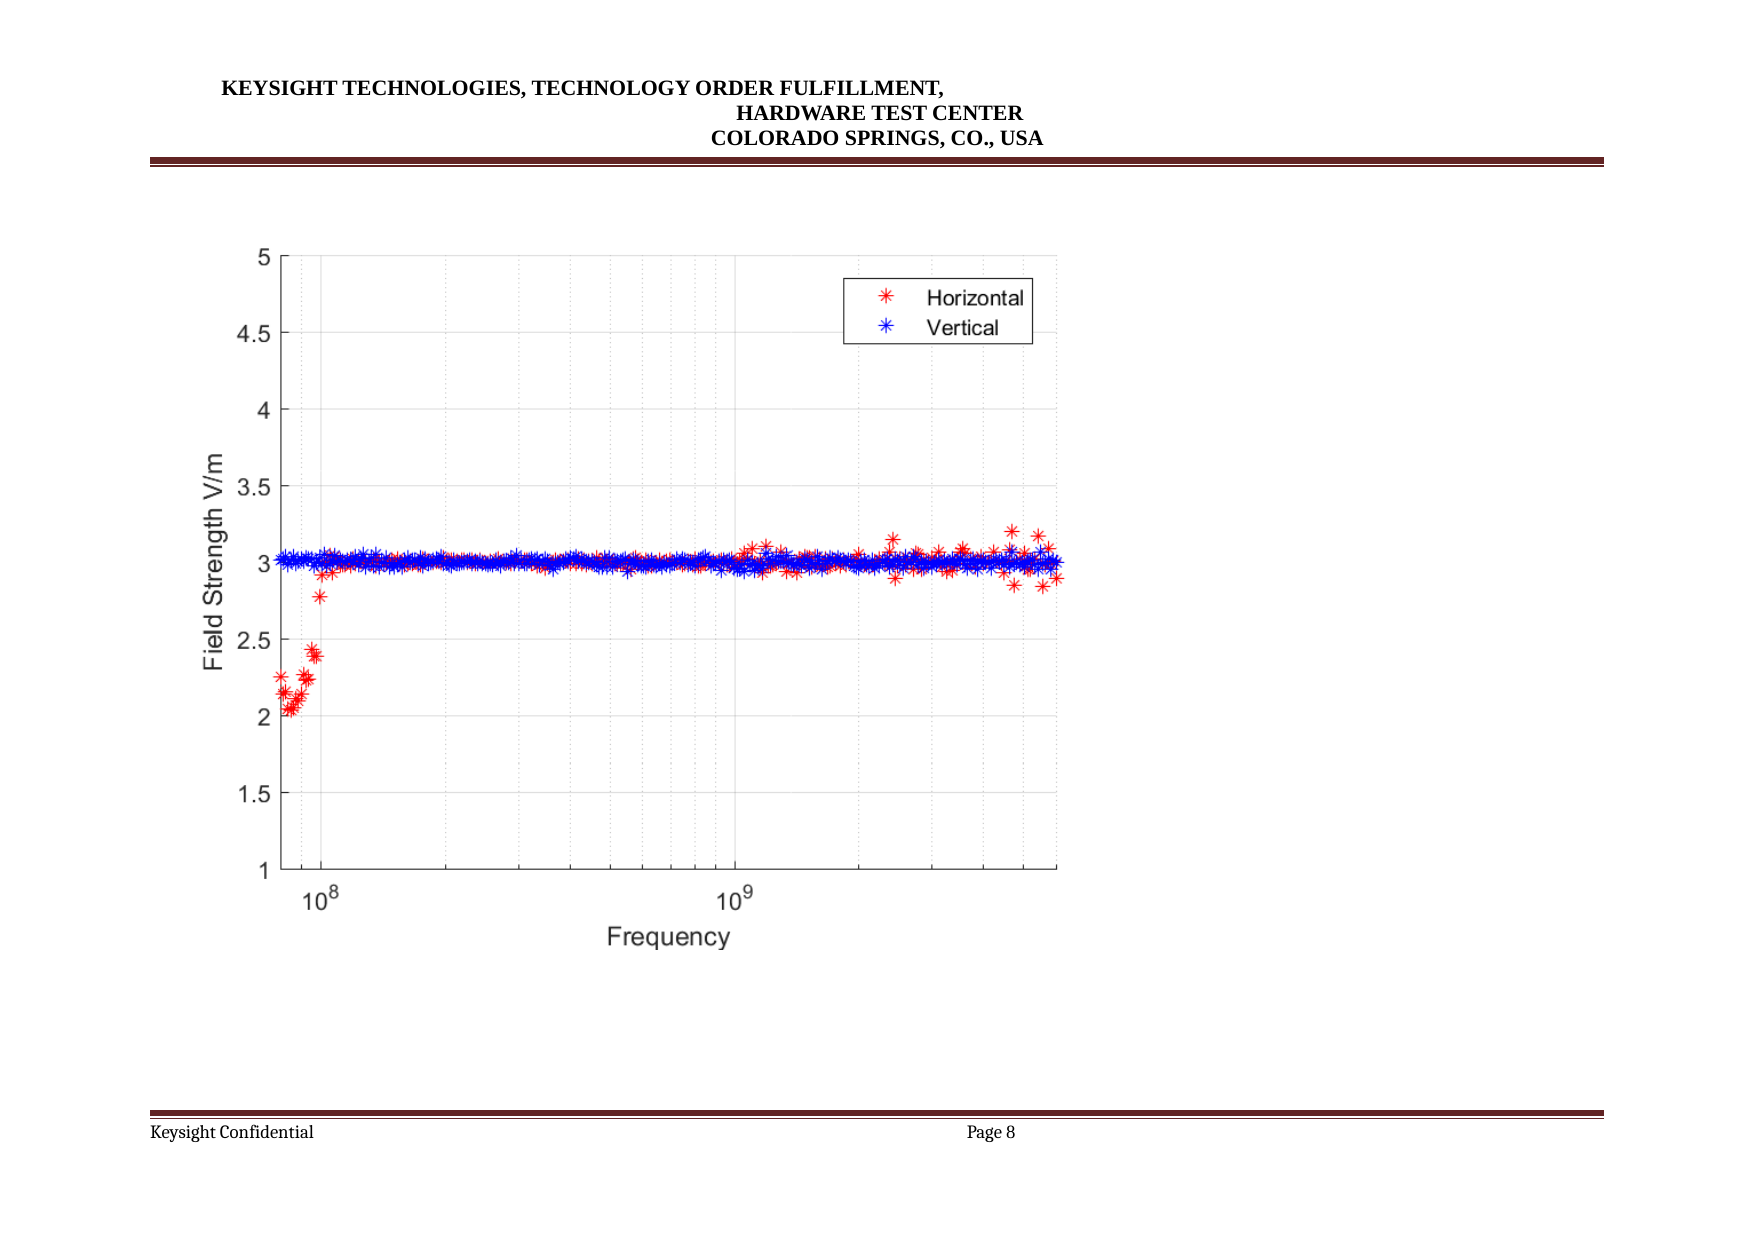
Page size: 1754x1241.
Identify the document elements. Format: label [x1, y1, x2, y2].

picture [150, 200, 1151, 950]
